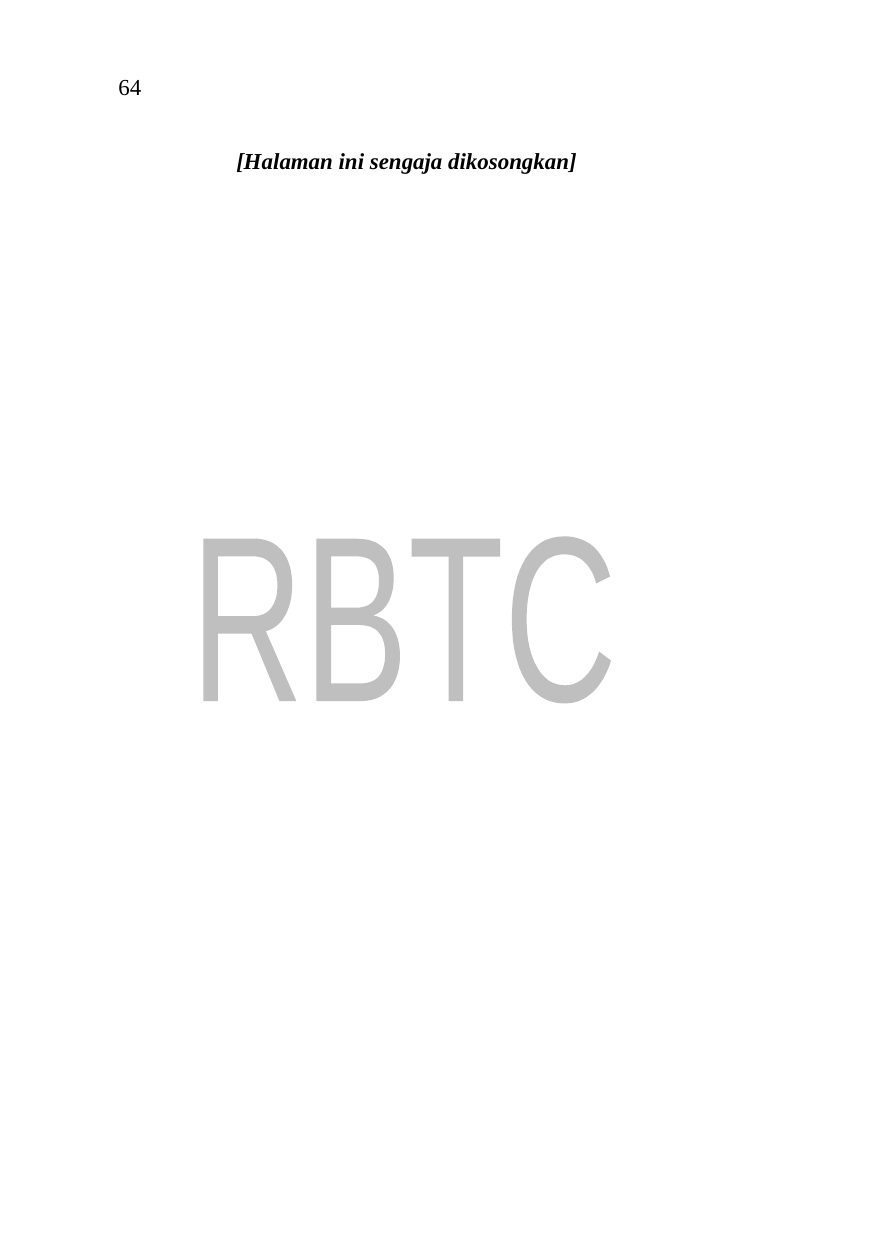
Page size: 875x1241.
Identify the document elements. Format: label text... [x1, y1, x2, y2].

text [Halaman ini sengaja dikosongkan] [118, 148, 697, 174]
